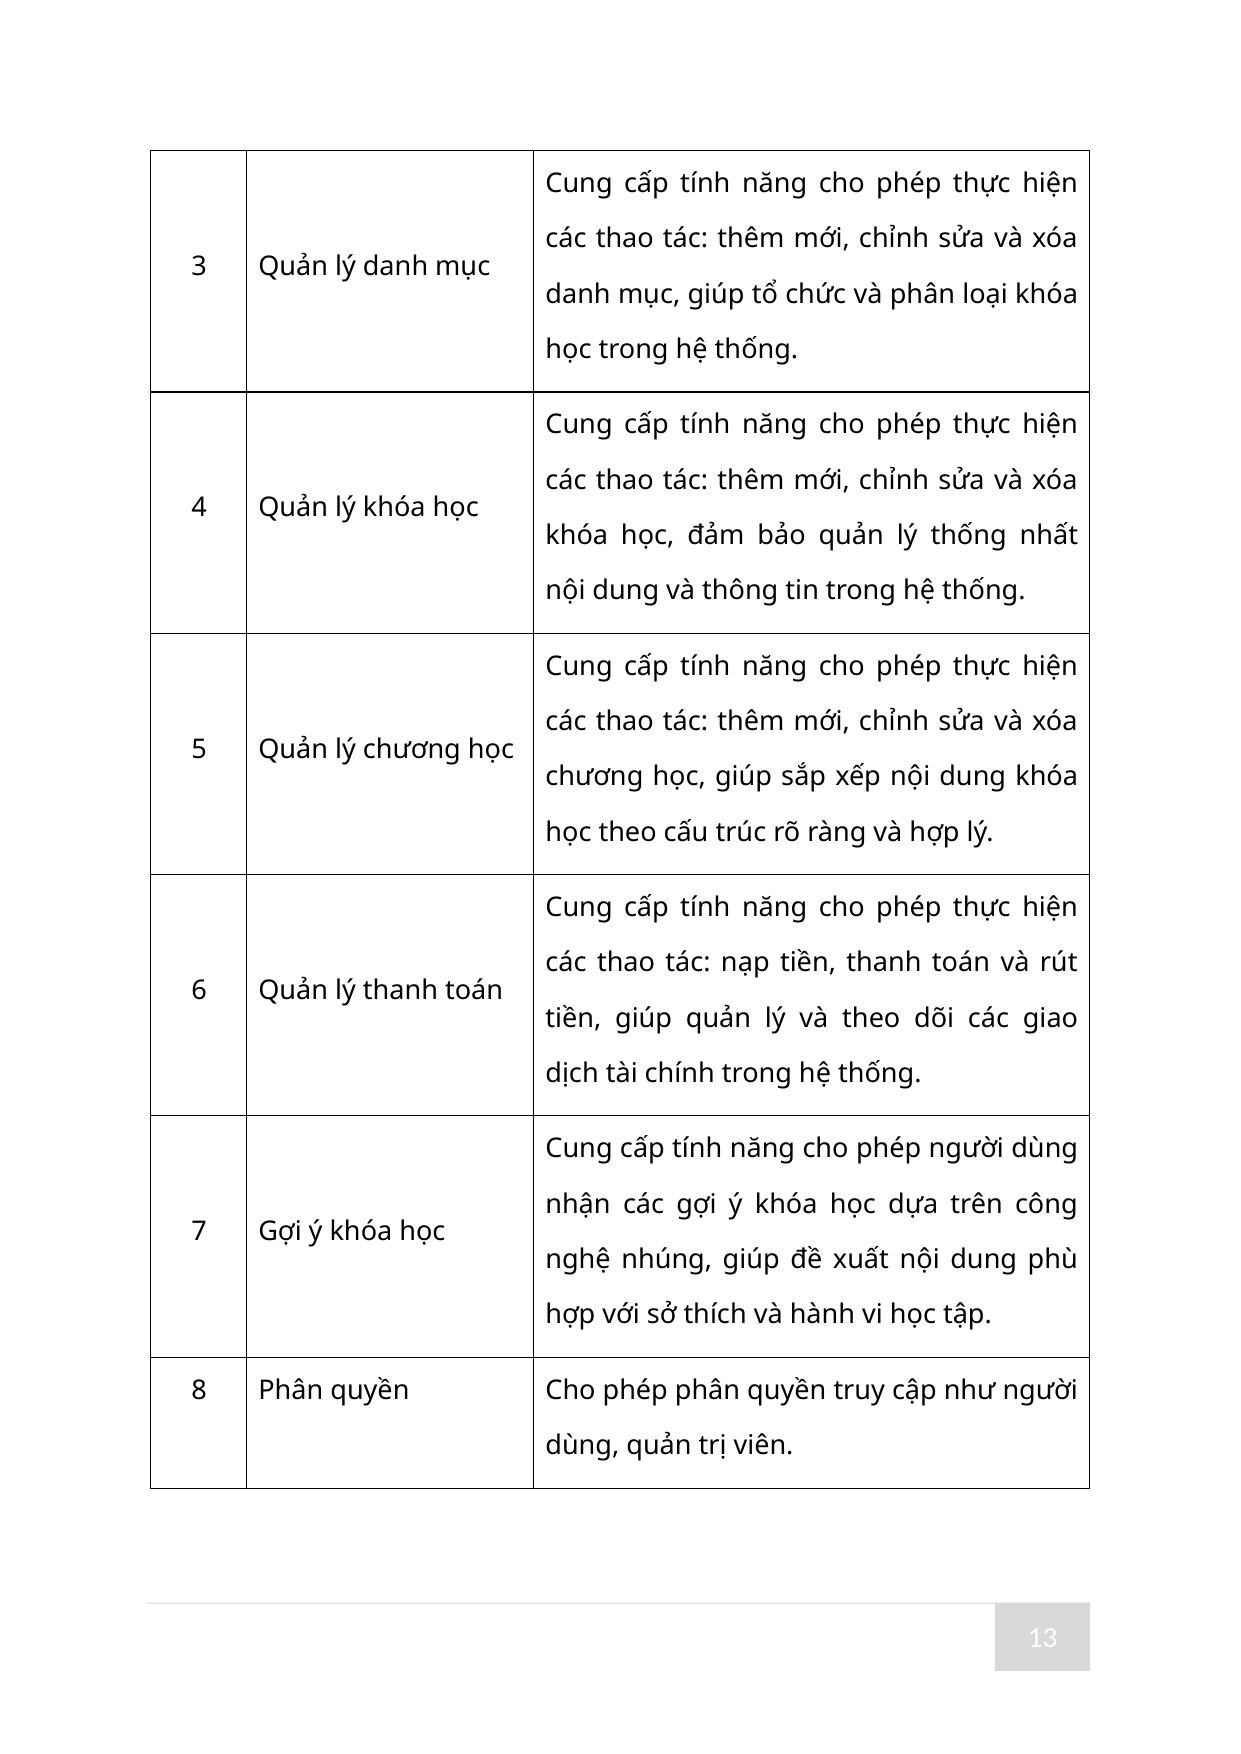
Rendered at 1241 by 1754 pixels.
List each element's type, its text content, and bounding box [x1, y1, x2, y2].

table_cell Phân quyền [247, 1358, 533, 1487]
table_cell 8 [151, 1358, 246, 1487]
table_cell 7 [151, 1116, 246, 1357]
table_cell 6 [151, 875, 246, 1115]
table_cell 3 [151, 151, 246, 391]
table_cell Cung cấp tính năng cho phép thực hiện các thao tác: nạp tiền, thanh toán và rút tiền, giúp quản lý và theo dõi các giao dịch tài chính trong hệ thống. [534, 875, 1089, 1115]
table_cell Quản lý khóa học [247, 393, 533, 633]
table_cell 5 [151, 634, 246, 874]
table_cell Cung cấp tính năng cho phép người dùng nhận các gợi ý khóa học dựa trên công nghệ nhúng, giúp đề xuất nội dung phù hợp với sở thích và hành vi học tập. [534, 1116, 1089, 1357]
table_cell Cung cấp tính năng cho phép thực hiện các thao tác: thêm mới, chỉnh sửa và xóa chương học, giúp sắp xếp nội dung khóa học theo cấu trúc rõ ràng và hợp lý. [534, 634, 1089, 874]
table_cell Quản lý thanh toán [247, 875, 533, 1115]
table_cell Gợi ý khóa học [247, 1116, 533, 1357]
table_cell Quản lý chương học [247, 634, 533, 874]
table_cell 4 [151, 393, 246, 633]
table_cell Cung cấp tính năng cho phép thực hiện các thao tác: thêm mới, chỉnh sửa và xóa khóa học, đảm bảo quản lý thống nhất nội dung và thông tin trong hệ thống. [534, 393, 1089, 633]
table_cell Cung cấp tính năng cho phép thực hiện các thao tác: thêm mới, chỉnh sửa và xóa danh mục, giúp tổ chức và phân loại khóa học trong hệ thống. [534, 151, 1089, 391]
table_cell Cho phép phân quyền truy cập như người dùng, quản trị viên. [534, 1358, 1089, 1487]
table_cell Quản lý danh mục [247, 151, 533, 391]
